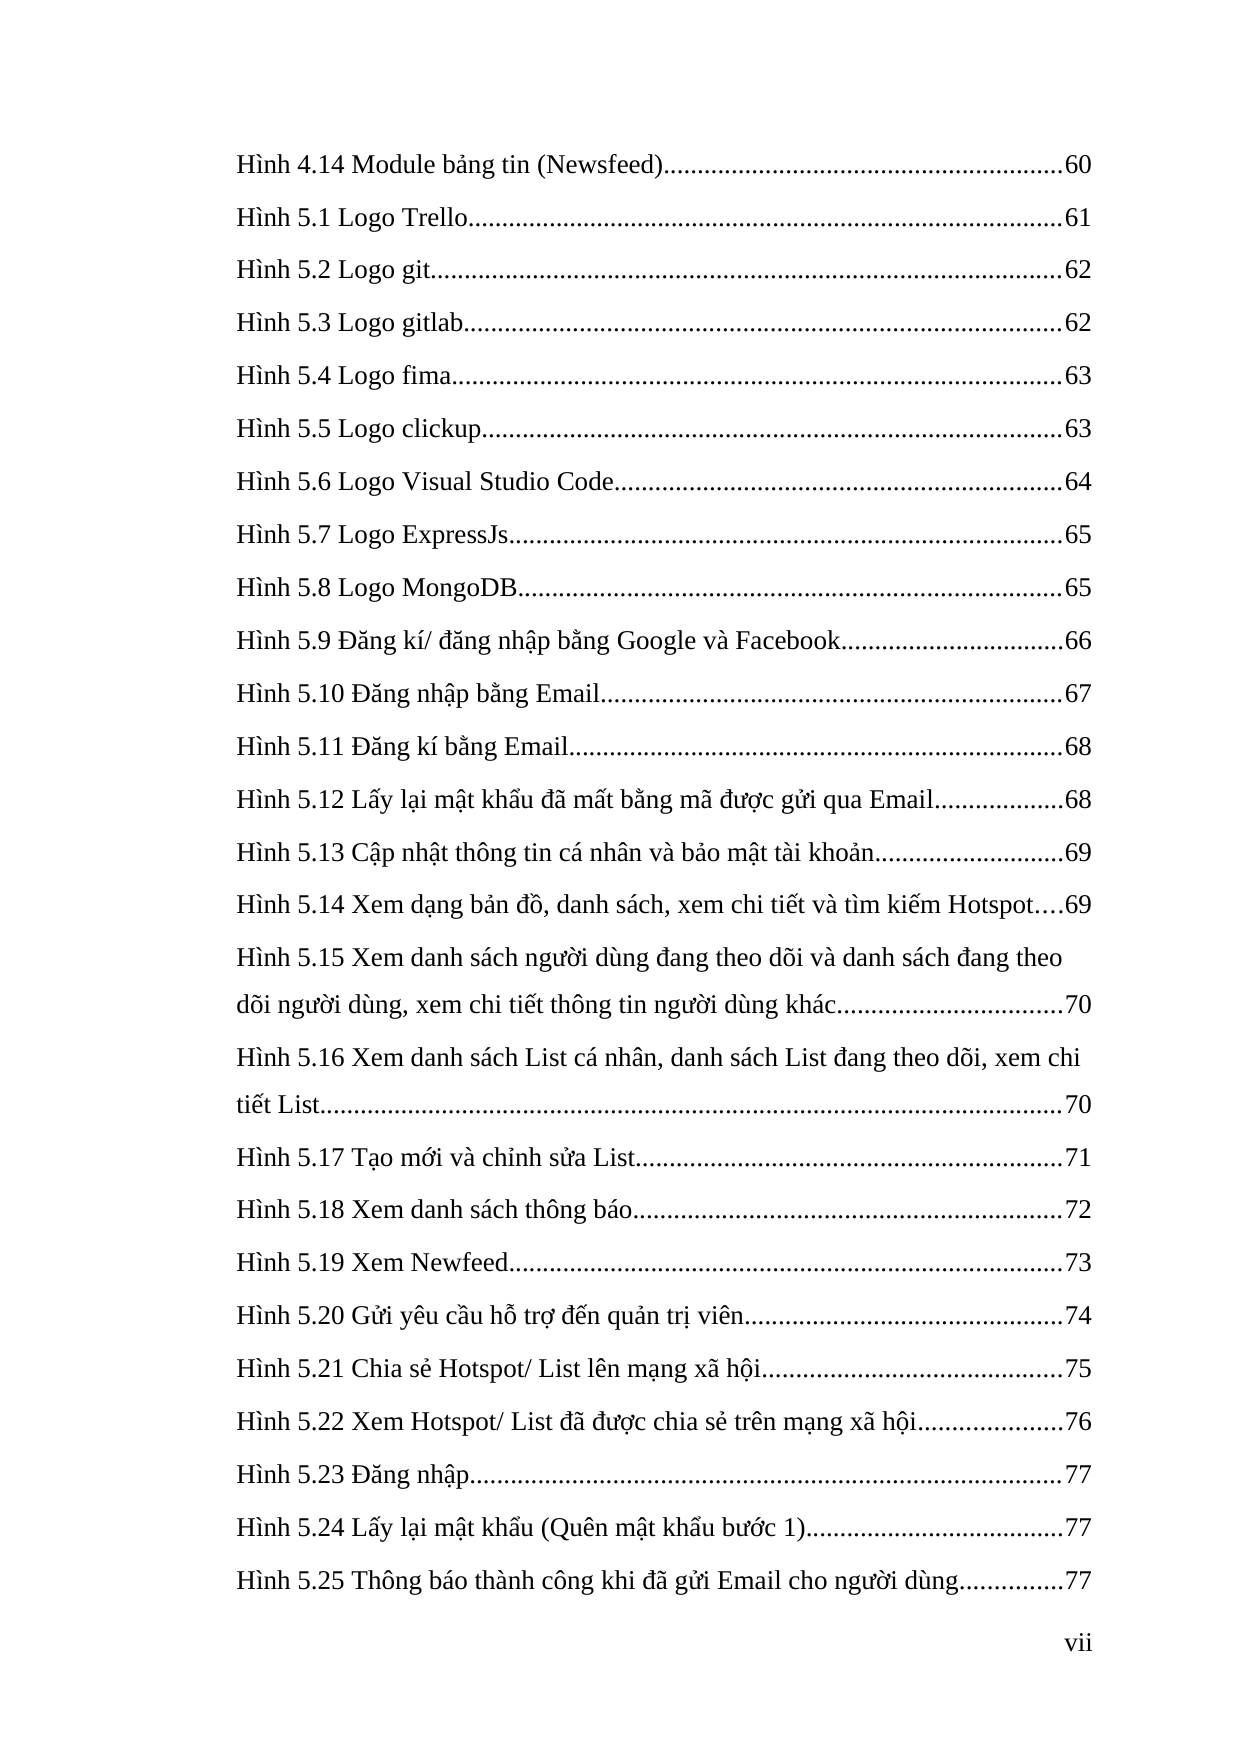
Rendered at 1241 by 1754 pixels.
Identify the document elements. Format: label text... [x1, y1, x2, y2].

text Hình 5.20 Gửi yêu cầu hỗ trợ đến quản trị viên 74 [236, 1299, 1092, 1331]
text Hình 5.8 Logo MongoDB 65 [236, 571, 1092, 602]
text Hình 5.10 Đăng nhập bằng Email 67 [236, 677, 1092, 708]
text Hình 5.13 Cập nhật thông tin cá nhân và bảo mật tài khoản 69 [236, 836, 1092, 867]
text Hình 5.2 Logo git 62 [236, 253, 1092, 285]
text Hình 5.3 Logo gitlab 62 [236, 306, 1092, 338]
text Hình 5.22 Xem Hotspot/ List đã được chia sẻ trên mạng xã hội 76 [236, 1405, 1092, 1436]
text Hình 5.24 Lấy lại mật khẩu (Quên mật khẩu bước 1) 77 [236, 1511, 1092, 1542]
text Hình 5.11 Đăng kí bằng Email 68 [236, 730, 1092, 761]
text Hình 4.14 Module bảng tin (Newsfeed) 60 [236, 148, 1092, 179]
text Hình 5.16 Xem danh sách List cá nhân, danh sách List đang theo dõi, xem chi tiết List 70 [236, 1041, 1092, 1119]
text Hình 5.9 Đăng kí/ đăng nhập bằng Google và Facebook 66 [236, 624, 1092, 655]
text Hình 5.7 Logo ExpressJs 65 [236, 518, 1092, 549]
text Hình 5.15 Xem danh sách người dùng đang theo dõi và danh sách đang theo dõi người dùng, xem chi tiết thông tin người dùng khác 70 [236, 941, 1092, 1019]
text Hình 5.19 Xem Newfeed 73 [236, 1246, 1092, 1278]
text Hình 5.23 Đăng nhập 77 [236, 1458, 1092, 1489]
text Hình 5.4 Logo fima 63 [236, 359, 1092, 391]
text Hình 5.6 Logo Visual Studio Code 64 [236, 465, 1092, 496]
text Hình 5.5 Logo clickup 63 [236, 412, 1092, 443]
text Hình 5.25 Thông báo thành công khi đã gửi Email cho người dùng 77 [236, 1564, 1092, 1595]
text Hình 5.14 Xem dạng bản đồ, danh sách, xem chi tiết và tìm kiếm Hotspot 69 [236, 888, 1092, 920]
text Hình 5.18 Xem danh sách thông báo 72 [236, 1193, 1092, 1225]
text Hình 5.21 Chia sẻ Hotspot/ List lên mạng xã hội 75 [236, 1352, 1092, 1383]
text Hình 5.1 Logo Trello 61 [236, 201, 1092, 232]
text Hình 5.17 Tạo mới và chỉnh sửa List 71 [236, 1141, 1092, 1172]
text Hình 5.12 Lấy lại mật khẩu đã mất bằng mã được gửi qua Email 68 [236, 783, 1092, 814]
